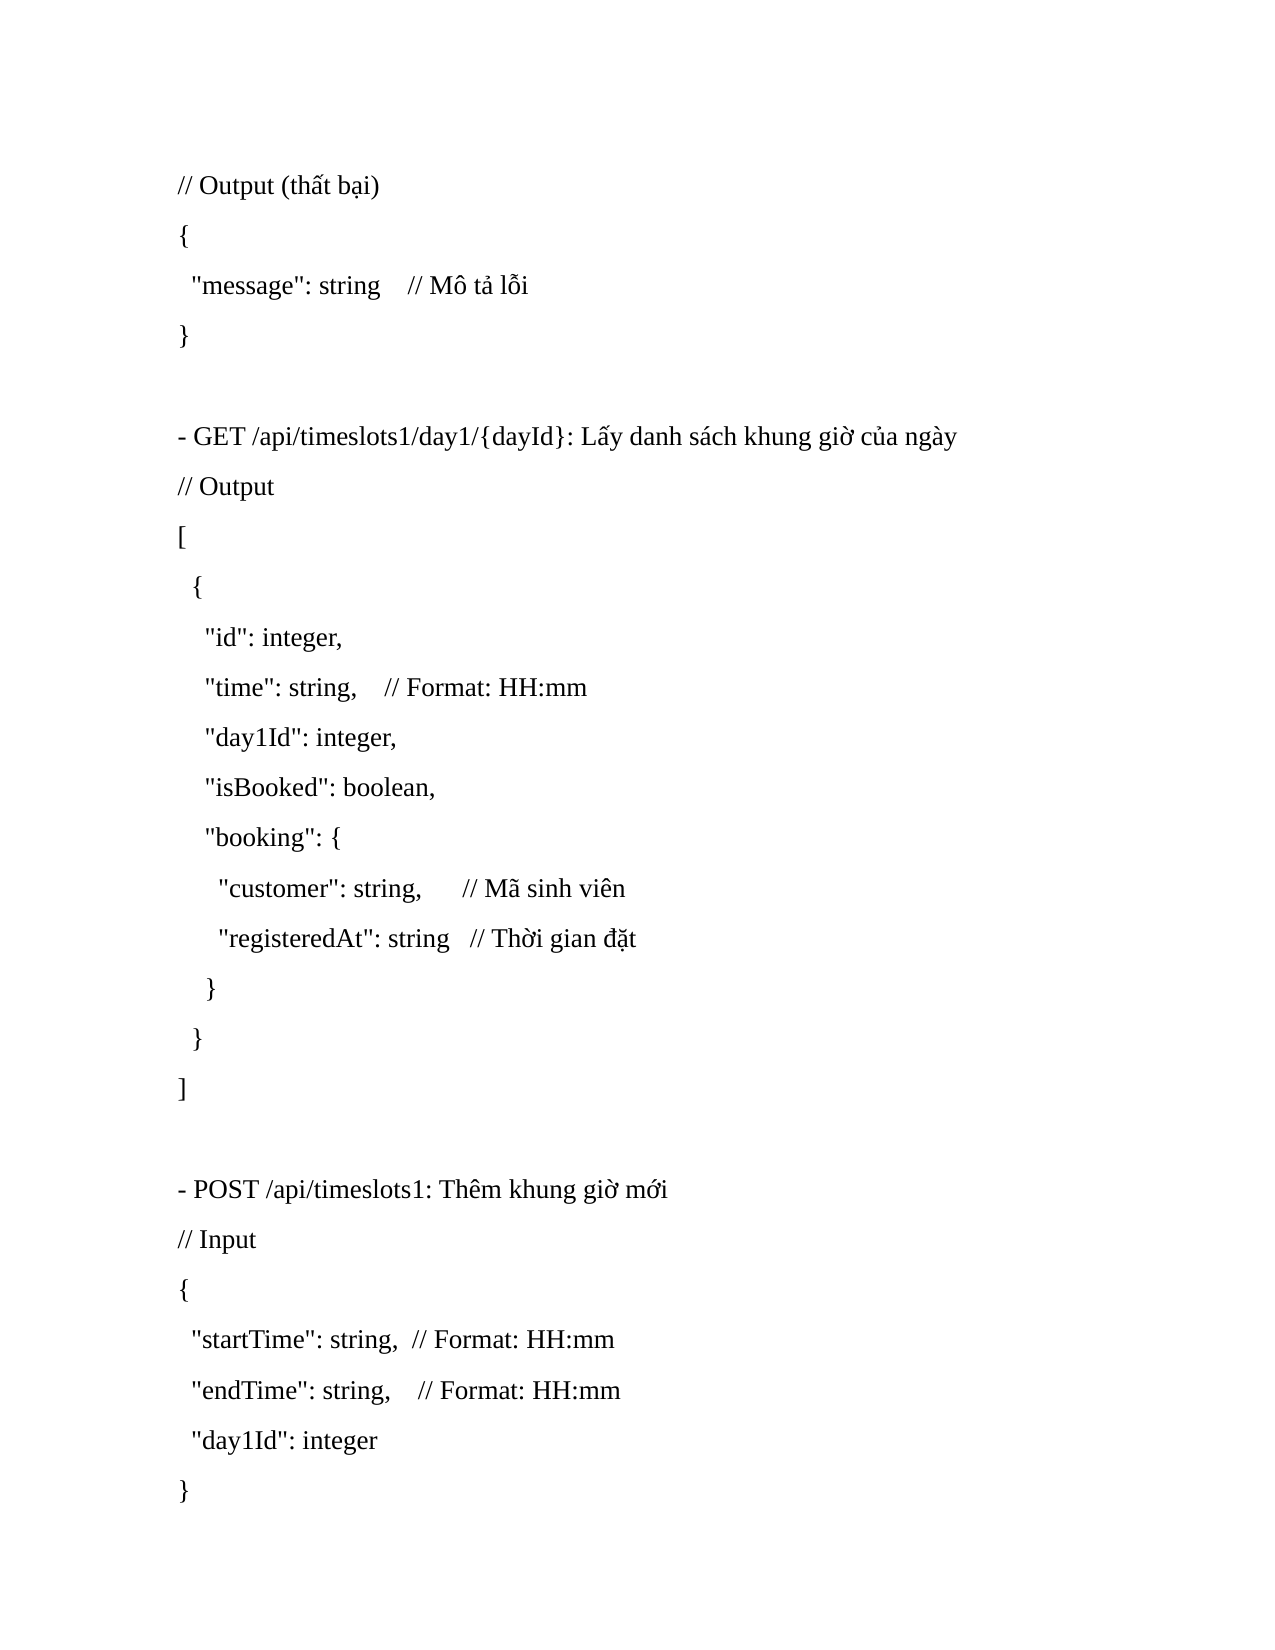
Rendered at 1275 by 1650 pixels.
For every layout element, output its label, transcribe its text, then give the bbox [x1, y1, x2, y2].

list { [177, 1273, 1156, 1304]
list "day1Id": integer, [177, 721, 1156, 752]
list // Output [177, 470, 1156, 501]
list ] [177, 1072, 1156, 1104]
list "customer": string, // Mã sinh viên [177, 872, 1156, 903]
list { [177, 570, 1156, 602]
list { [177, 219, 1156, 250]
list "startTime": string, // Format: HH:mm [177, 1323, 1156, 1355]
list } [177, 972, 1156, 1003]
list "registeredAt": string // Thời gian đặt [177, 922, 1156, 953]
list // Input [177, 1223, 1156, 1254]
list "message": string // Mô tả lỗi [177, 269, 1156, 300]
list "endTime": string, // Format: HH:mm [177, 1374, 1156, 1405]
list } [177, 1474, 1156, 1505]
list "time": string, // Format: HH:mm [177, 671, 1156, 702]
list "isBooked": boolean, [177, 771, 1156, 802]
list "booking": { [177, 821, 1156, 853]
list [ [177, 520, 1156, 551]
list // Output (thất bại) [177, 169, 1156, 200]
list - POST /api/timeslots1: Thêm khung giờ mới [177, 1173, 1156, 1204]
list "id": integer, [177, 621, 1156, 652]
list } [177, 319, 1156, 351]
list } [177, 1022, 1156, 1053]
list "day1Id": integer [177, 1424, 1156, 1455]
list - GET /api/timeslots1/day1/{dayId}: Lấy danh sách khung giờ của ngày [177, 420, 1156, 451]
